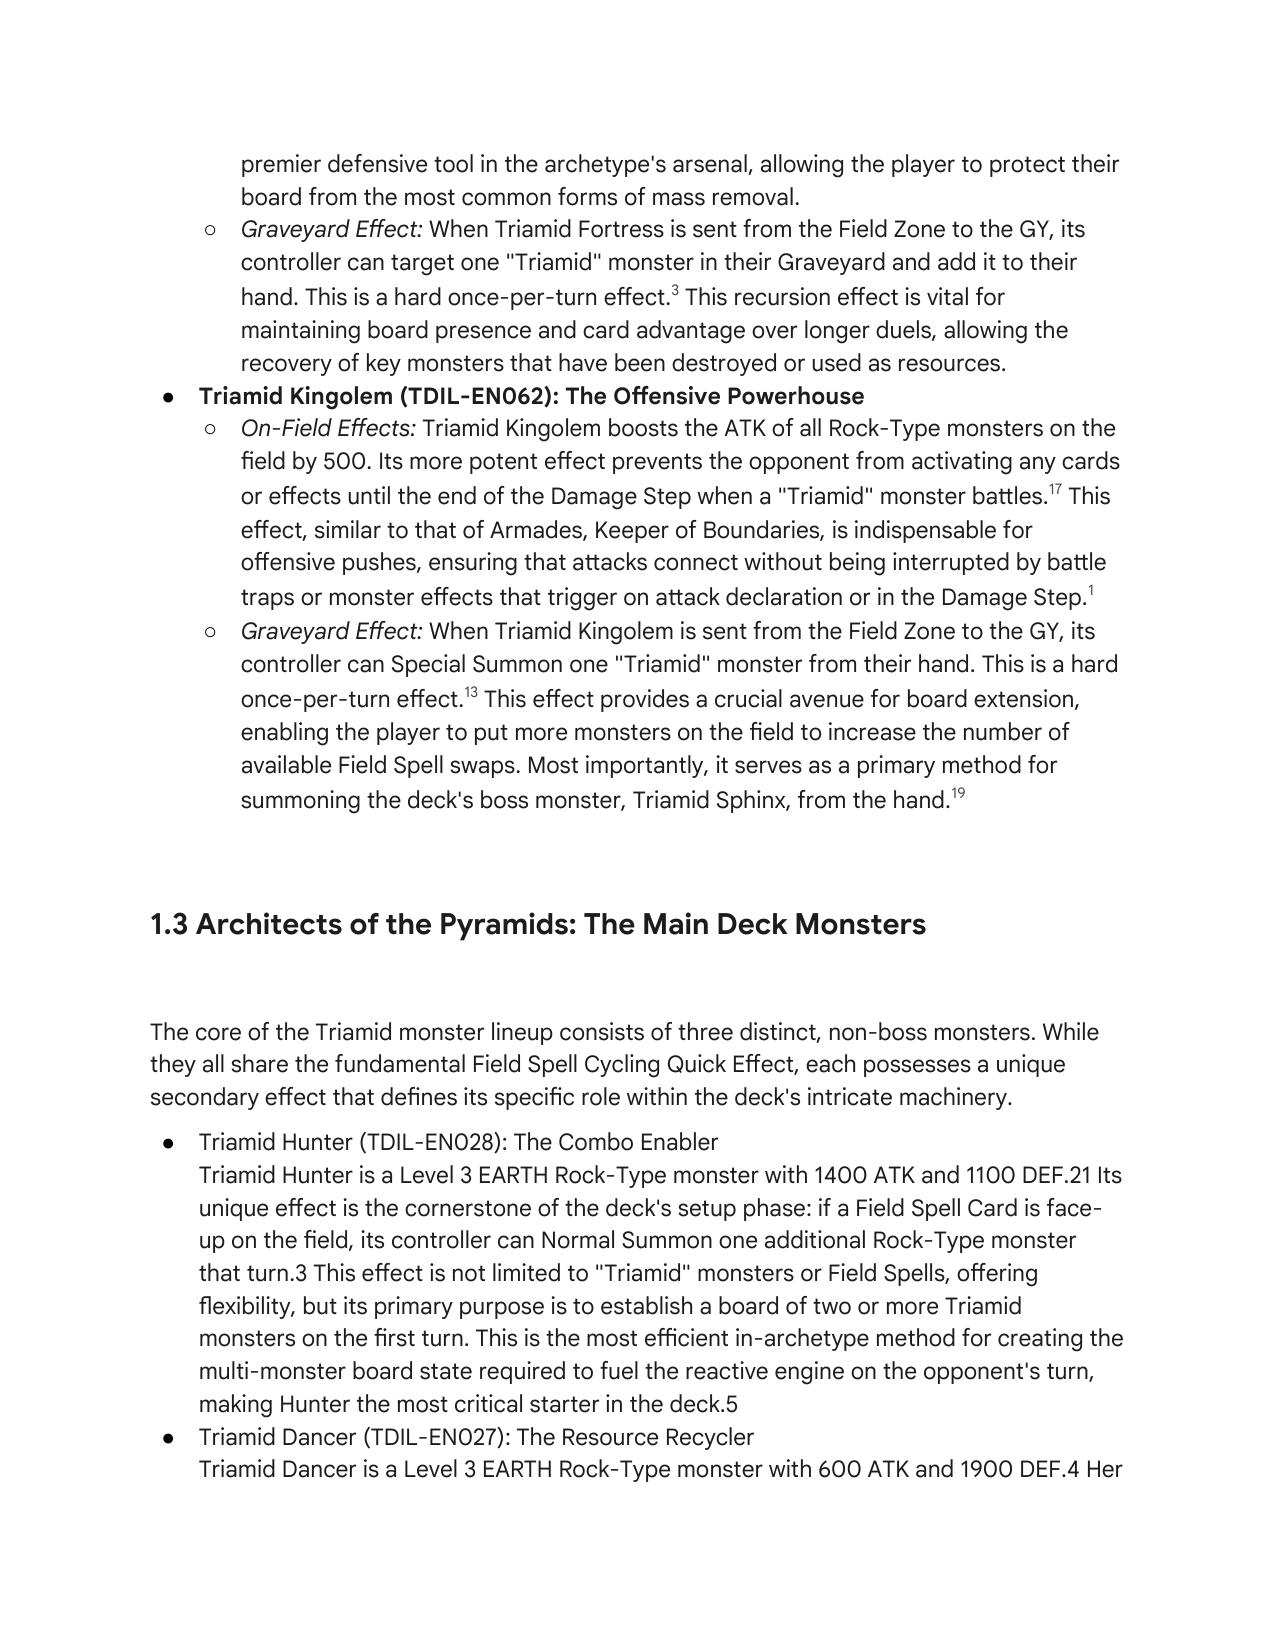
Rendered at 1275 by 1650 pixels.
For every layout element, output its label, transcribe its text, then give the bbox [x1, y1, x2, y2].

list Triamid Kingolem (TDIL-EN062): The Offensive Powerhouse [161, 382, 1125, 411]
text The core of the Triamid monster lineup consists of three distinct, non-boss monsters. While they all share the fundamental Field Spell Cycling Quick Effect, each possesses a unique secondary effect that defines its specific role within the deck's intricate machinery. [150, 1018, 1125, 1112]
list Triamid Hunter (TDIL-EN028): The Combo Enabler Triamid Hunter is a Level 3 EARTH Rock-Type monster with 1400 ATK and 1100 DEF.21 Its unique effect is the cornerstone of the deck's setup phase: if a Field Spell Card is face-up on the field, its controller can Normal Summon one additional Rock-Type monster that turn.3 This effect is not limited to "Triamid" monsters or Field Spells, offering flexibility, but its primary purpose is to establish a board of two or more Triamid monsters on the first turn. This is the most efficient in-archetype method for creating the multi-monster board state required to fuel the reactive engine on the opponent's turn, making Hunter the most critical starter in the deck.5 [161, 1128, 1125, 1419]
list On-Field Effects: Triamid Kingolem boosts the ATK of all Rock-Type monsters on the field by 500. Its more potent effect prevents the opponent from activating any cards or effects until the end of the Damage Step when a "Triamid" monster battles.17 This effect, similar to that of Armades, Keeper of Boundaries, is indispensable for offensive pushes, ensuring that attacks connect without being interrupted by battle traps or monster effects that trigger on attack declaration or in the Damage Step.1 [203, 415, 1125, 613]
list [203, 150, 1125, 211]
subtitle 1.3 Architects of the Pyramids: The Main Deck Monsters [150, 906, 1125, 942]
list Graveyard Effect: When Triamid Fortress is sent from the Field Zone to the GY, its controller can target one "Triamid" monster in their Graveyard and add it to their hand. This is a hard once-per-turn effect.3 This recursion effect is vital for maintaining board presence and card advantage over longer duels, allowing the recovery of key monsters that have been destroyed or used as resources. [203, 215, 1125, 378]
list Graveyard Effect: When Triamid Kingolem is sent from the Field Zone to the GY, its controller can Special Summon one "Triamid" monster from their hand. This is a hard once-per-turn effect.13 This effect provides a crucial avenue for board extension, enabling the player to put more monsters on the field to increase the number of available Field Spell swaps. Most importantly, it serves as a primary method for summoning the deck's boss monster, Triamid Sphinx, from the hand.19 [203, 617, 1125, 816]
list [161, 1423, 1125, 1484]
